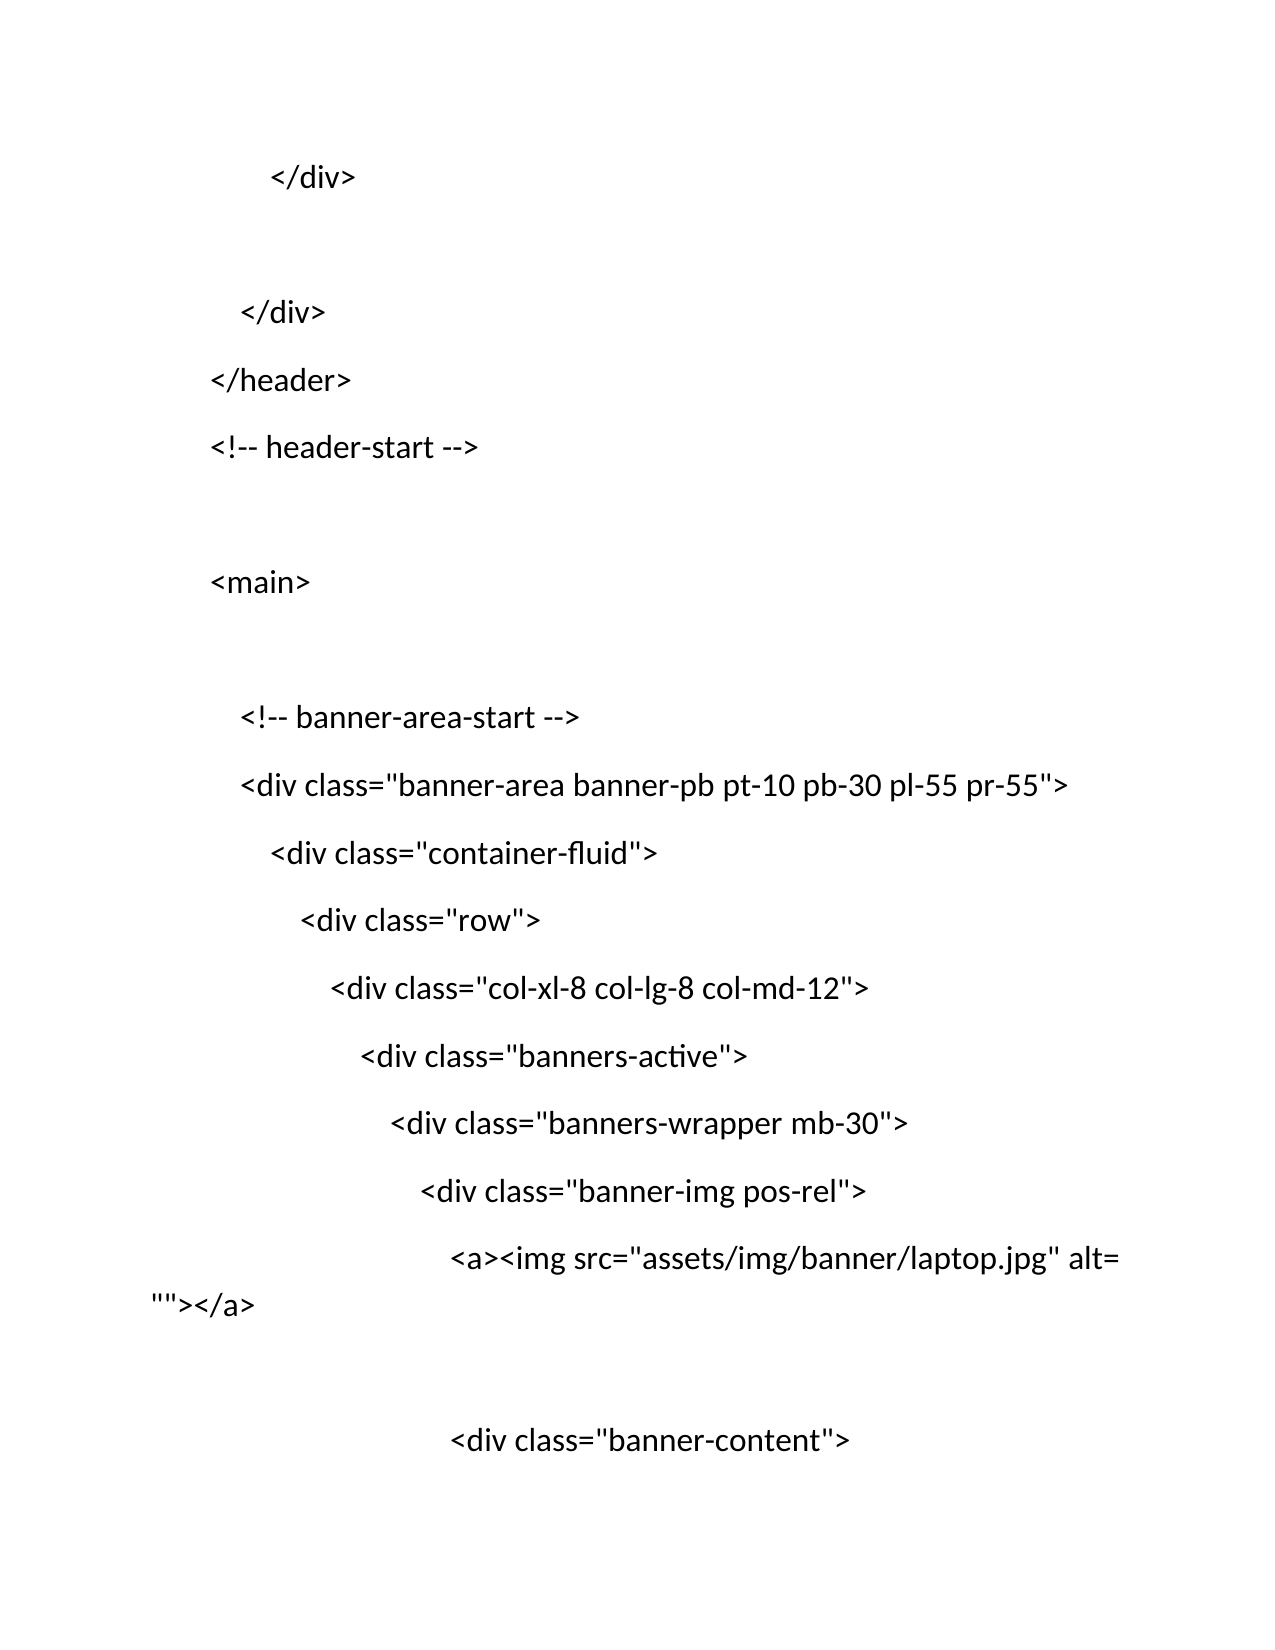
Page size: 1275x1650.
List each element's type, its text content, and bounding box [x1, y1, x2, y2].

text <a><img src="assets/img/banner/laptop.jpg" alt=""></a> [150, 1237, 1125, 1325]
text <div class="banners-wrapper mb-30"> [150, 1102, 1125, 1143]
text <div class="banner-area banner-pb pt-10 pb-30 pl-55 pr-55"> [150, 764, 1125, 805]
text <!-- banner-area-start --> [150, 697, 1125, 737]
text <div class="banners-active"> [150, 1034, 1125, 1075]
text <div class="row"> [150, 899, 1125, 940]
text <div class="col-xl-8 col-lg-8 col-md-12"> [150, 967, 1125, 1008]
text <main> [150, 561, 1125, 602]
text <!-- header-start --> [150, 426, 1125, 467]
text <div class="container-fluid"> [150, 832, 1125, 872]
text <div class="banner-img pos-rel"> [150, 1170, 1125, 1211]
text </div> [150, 156, 1125, 196]
text <div class="banner-content"> [150, 1419, 1125, 1460]
text </div> [150, 291, 1125, 332]
text </header> [150, 358, 1125, 399]
